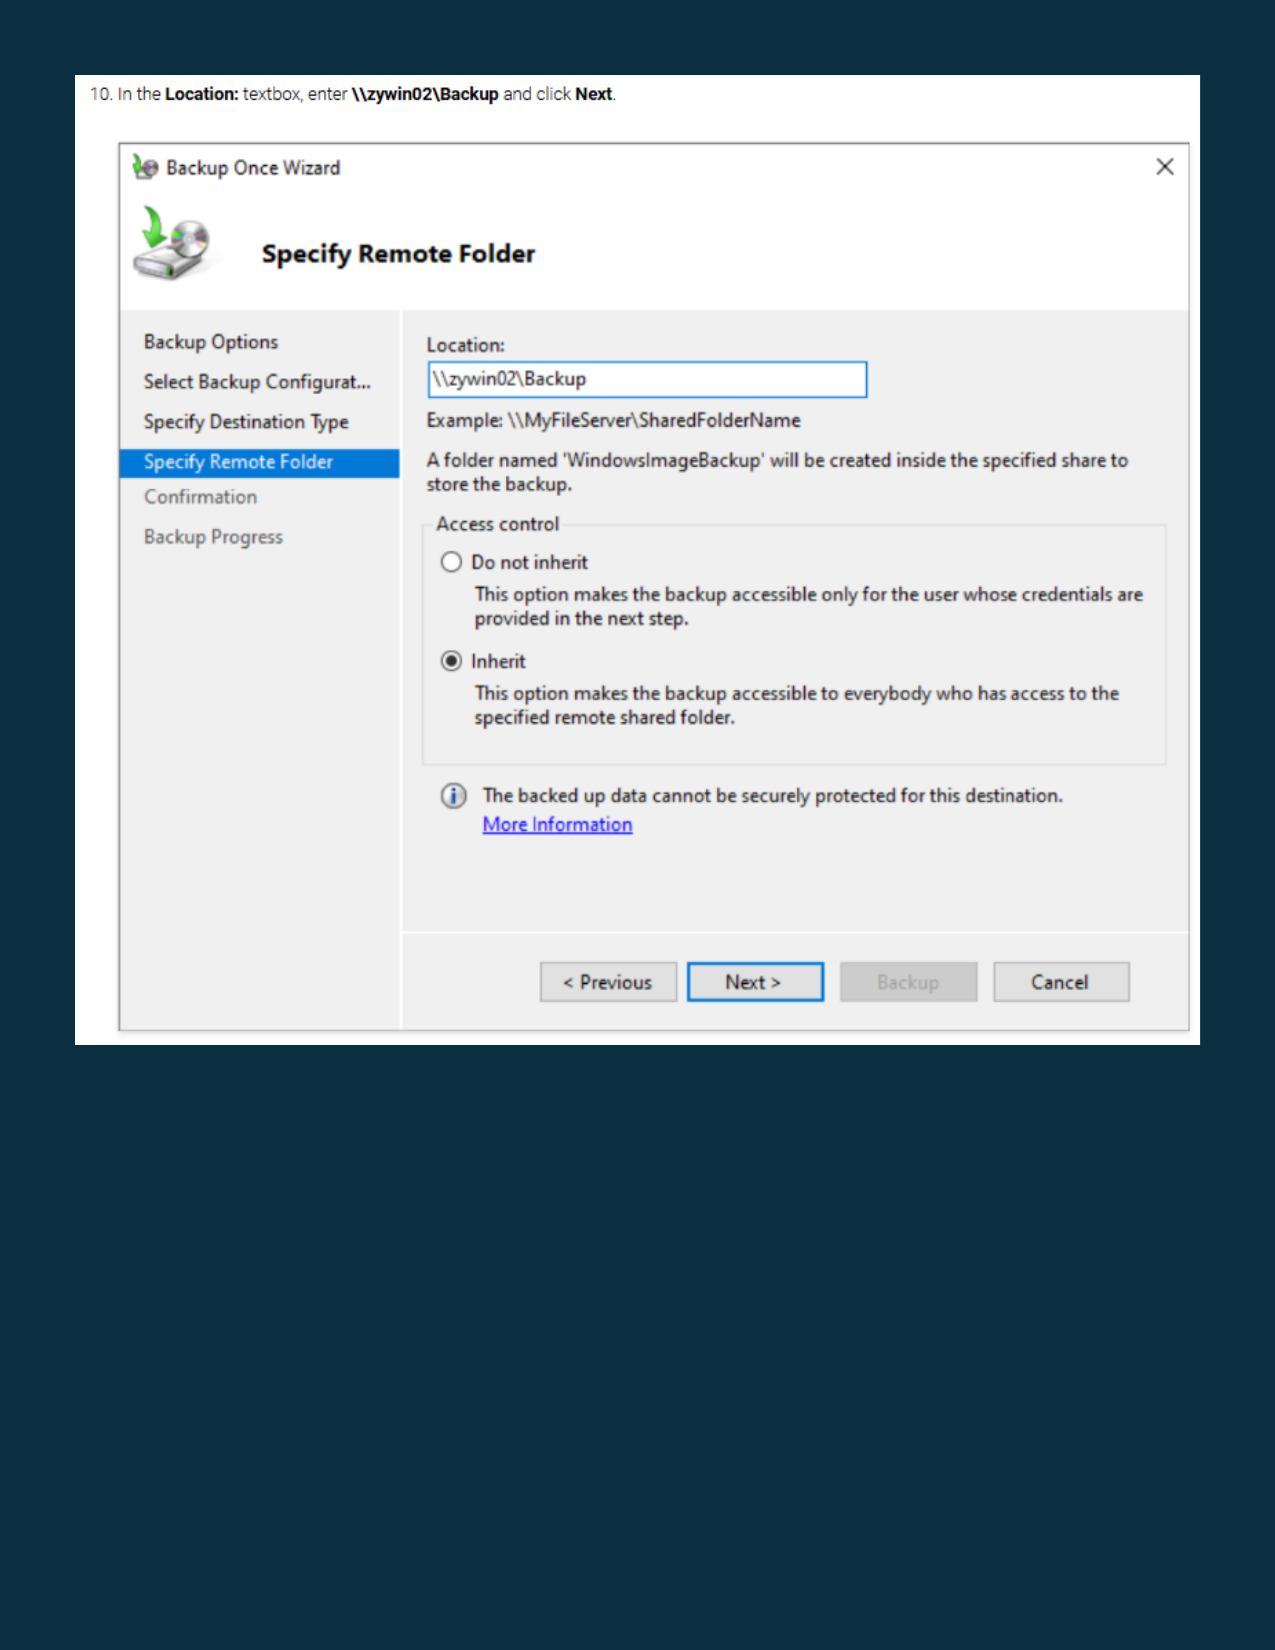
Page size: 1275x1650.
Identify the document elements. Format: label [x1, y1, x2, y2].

picture [75, 75, 1200, 1045]
